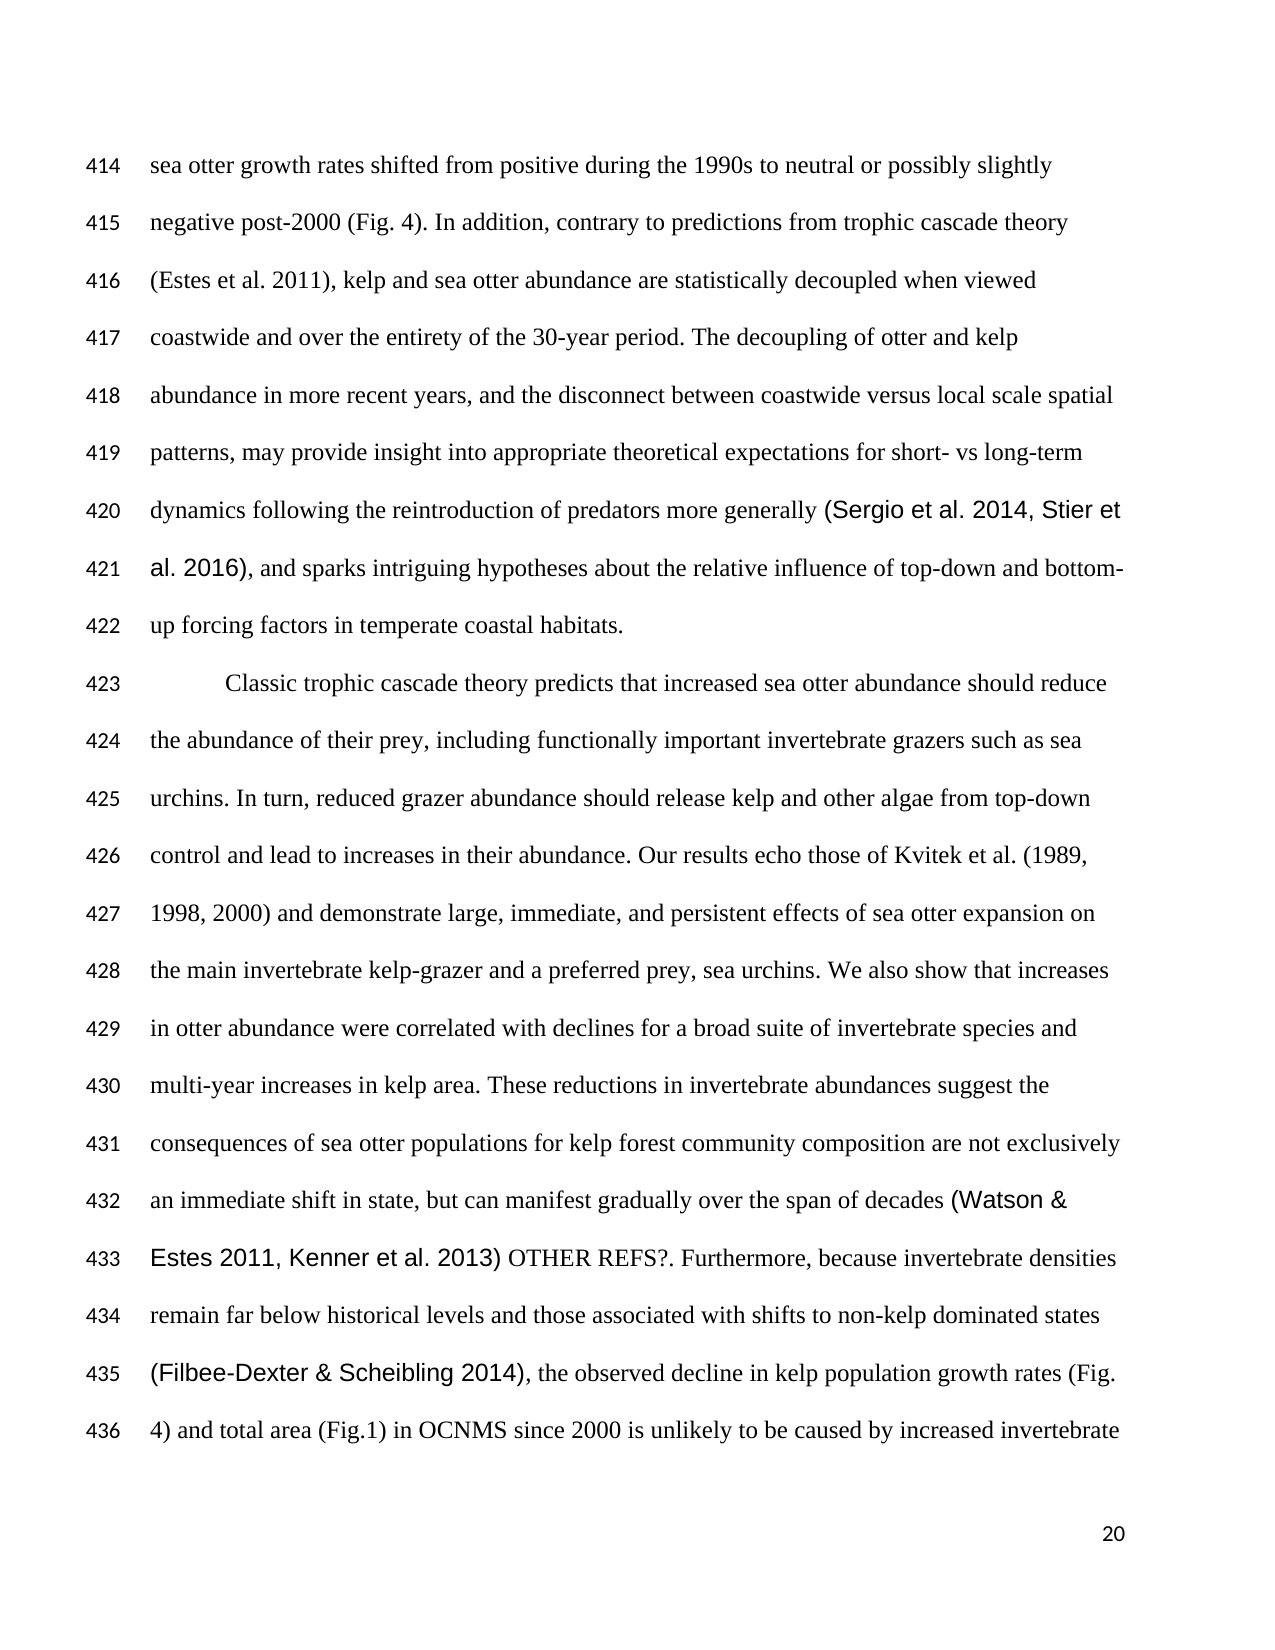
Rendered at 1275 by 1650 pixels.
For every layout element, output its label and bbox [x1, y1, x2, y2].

text [150, 668, 1125, 1444]
text [150, 150, 1125, 639]
